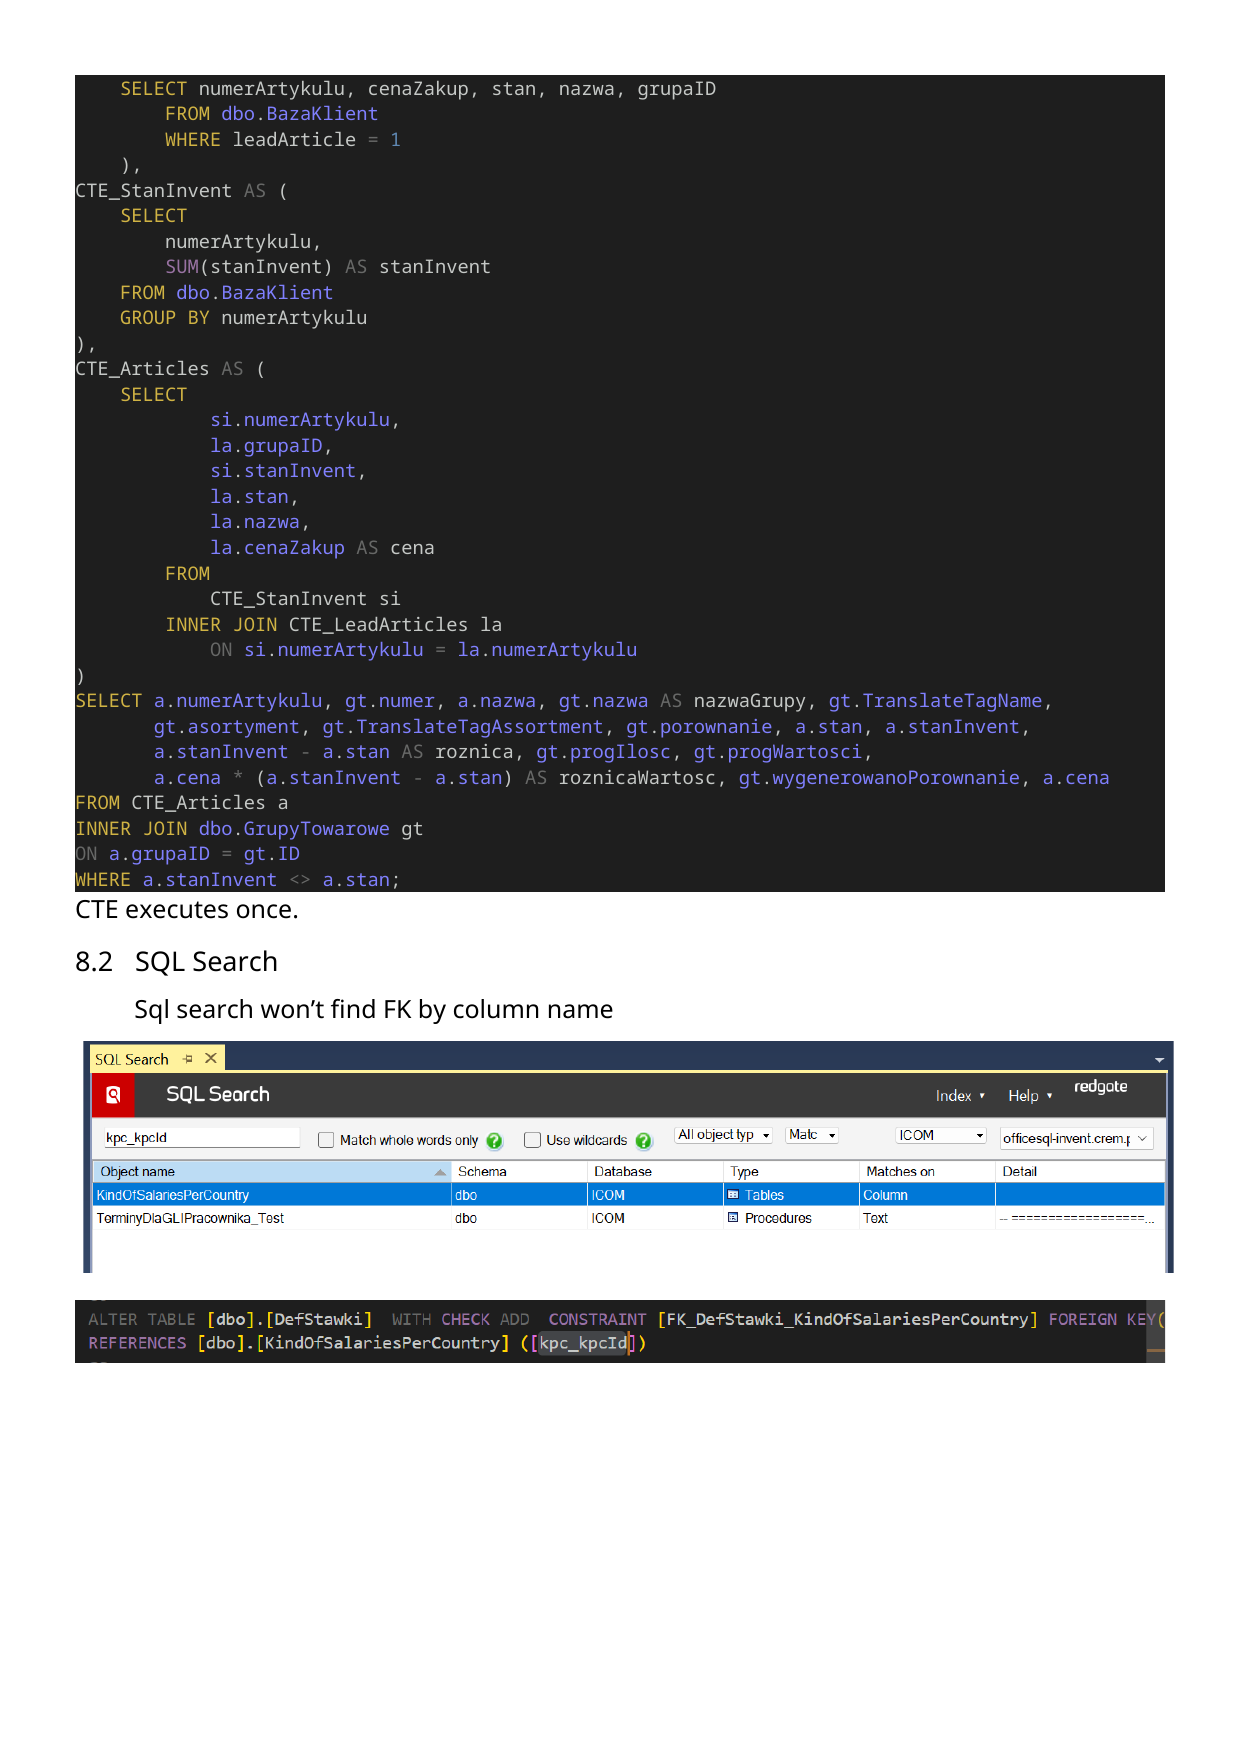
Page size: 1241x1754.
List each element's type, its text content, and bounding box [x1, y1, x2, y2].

text WHERE leadArticle = 1 [75, 126, 1165, 152]
text SELECT a.numerArtykulu, gt.numer, a.nazwa, gt.nazwa AS nazwaGrupy, gt.TranslateTagName, [75, 687, 1165, 713]
text INNER JOIN CTE_LeadArticles la [75, 611, 1165, 636]
text ON si.numerArtykulu = la.numerArtykulu [75, 636, 1165, 662]
text la.stan, [75, 483, 1165, 509]
text SELECT [75, 203, 1165, 228]
text CTE_StanInvent si [75, 585, 1165, 611]
picture [83, 1041, 1174, 1273]
text ), [75, 330, 1165, 356]
subtitle SQL Search [75, 942, 1165, 979]
text CTE executes once. [75, 892, 1165, 926]
text la.cenaZakup AS cena [75, 534, 1165, 560]
text a.stanInvent - a.stan AS roznica, gt.progIlosc, gt.progWartosci, [75, 738, 1165, 764]
text FROM dbo.BazaKlient [75, 101, 1165, 126]
text ), [75, 152, 1165, 177]
text numerArtykulu, [75, 228, 1165, 254]
text FROM CTE_Articles a [75, 789, 1165, 815]
text si.stanInvent, [75, 458, 1165, 483]
text la.grupaID, [75, 432, 1165, 458]
text ) [75, 662, 1165, 687]
text ON a.grupaID = gt.ID [75, 841, 1165, 866]
text a.cena * (a.stanInvent - a.stan) AS roznicaWartosc, gt.wygenerowanoPorownanie, a.cena [75, 764, 1165, 789]
text SUM(stanInvent) AS stanInvent [75, 254, 1165, 279]
text Sql search won’t find FK by column name [75, 992, 1165, 1026]
text FROM dbo.BazaKlient [75, 279, 1165, 305]
text FROM [75, 560, 1165, 585]
text CTE_Articles AS ( [75, 356, 1165, 381]
text SELECT numerArtykulu, cenaZakup, stan, nazwa, grupaID [75, 75, 1165, 101]
picture [75, 1300, 1166, 1363]
text CTE_StanInvent AS ( [75, 177, 1165, 203]
text INNER JOIN dbo.GrupyTowarowe gt [75, 815, 1165, 841]
text GROUP BY numerArtykulu [75, 305, 1165, 330]
text la.nazwa, [75, 509, 1165, 534]
text si.numerArtykulu, [75, 407, 1165, 432]
text gt.asortyment, gt.TranslateTagAssortment, gt.porownanie, a.stan, a.stanInvent, [75, 713, 1165, 738]
text WHERE a.stanInvent <> a.stan; [75, 866, 1165, 892]
text SELECT [75, 381, 1165, 407]
